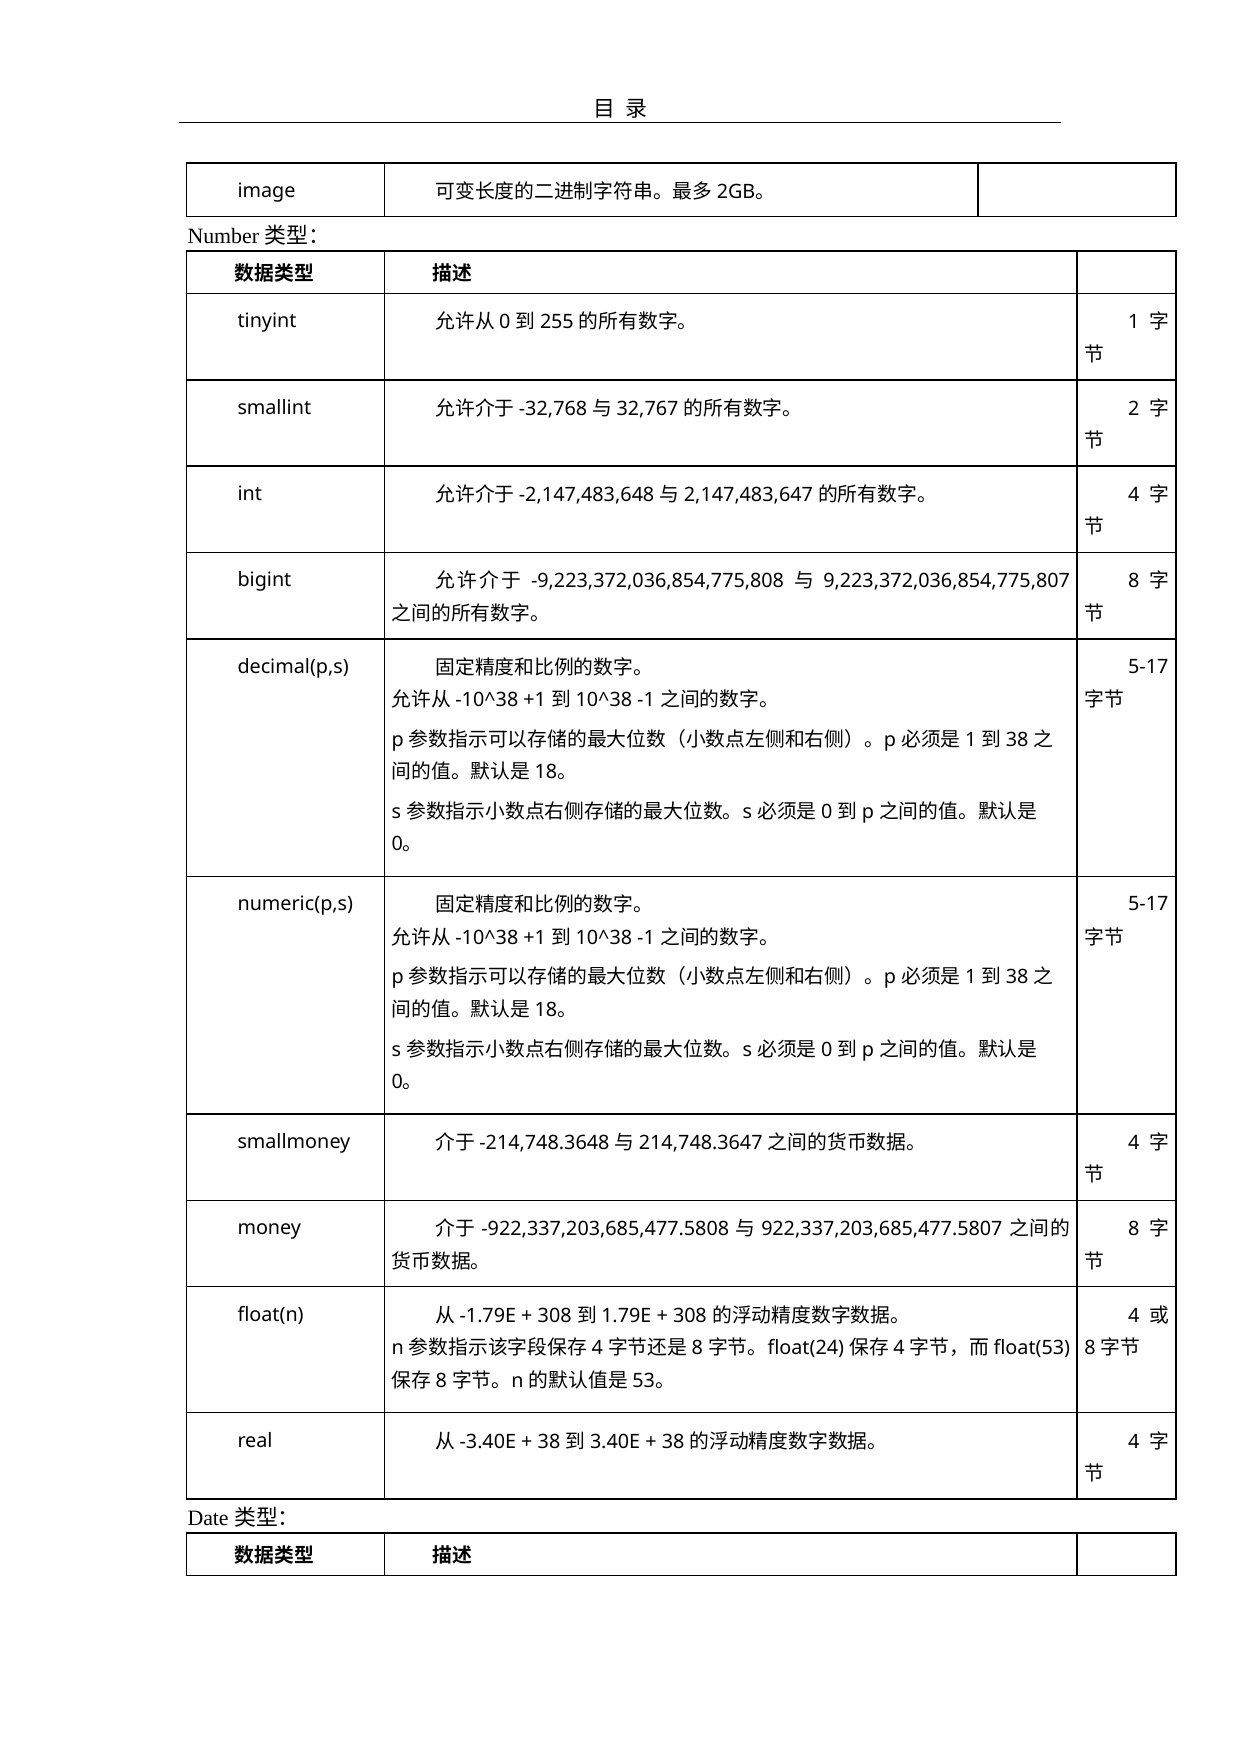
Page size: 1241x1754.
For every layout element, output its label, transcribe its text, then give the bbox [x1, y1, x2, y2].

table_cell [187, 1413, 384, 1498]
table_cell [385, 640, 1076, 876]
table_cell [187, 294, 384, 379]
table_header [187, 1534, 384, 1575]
text Date 类型： [187, 1500, 1053, 1532]
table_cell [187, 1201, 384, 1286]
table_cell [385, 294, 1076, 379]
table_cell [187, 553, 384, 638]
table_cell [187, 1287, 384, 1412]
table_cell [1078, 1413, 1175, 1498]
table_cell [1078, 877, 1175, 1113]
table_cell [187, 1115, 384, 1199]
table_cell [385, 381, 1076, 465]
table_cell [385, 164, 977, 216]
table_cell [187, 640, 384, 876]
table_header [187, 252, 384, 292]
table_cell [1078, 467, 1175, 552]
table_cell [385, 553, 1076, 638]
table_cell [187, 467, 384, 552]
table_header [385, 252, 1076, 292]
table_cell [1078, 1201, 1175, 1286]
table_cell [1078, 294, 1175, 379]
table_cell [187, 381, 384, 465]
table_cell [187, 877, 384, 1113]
text Number 类型： [187, 217, 1053, 250]
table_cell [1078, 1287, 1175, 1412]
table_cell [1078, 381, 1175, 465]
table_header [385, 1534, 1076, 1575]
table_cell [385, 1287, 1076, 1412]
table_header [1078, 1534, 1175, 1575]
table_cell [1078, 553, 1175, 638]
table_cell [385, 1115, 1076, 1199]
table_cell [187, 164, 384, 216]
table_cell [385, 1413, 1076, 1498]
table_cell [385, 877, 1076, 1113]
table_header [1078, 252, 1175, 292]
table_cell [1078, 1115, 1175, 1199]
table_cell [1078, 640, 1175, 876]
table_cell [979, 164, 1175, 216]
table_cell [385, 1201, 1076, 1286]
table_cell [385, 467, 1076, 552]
